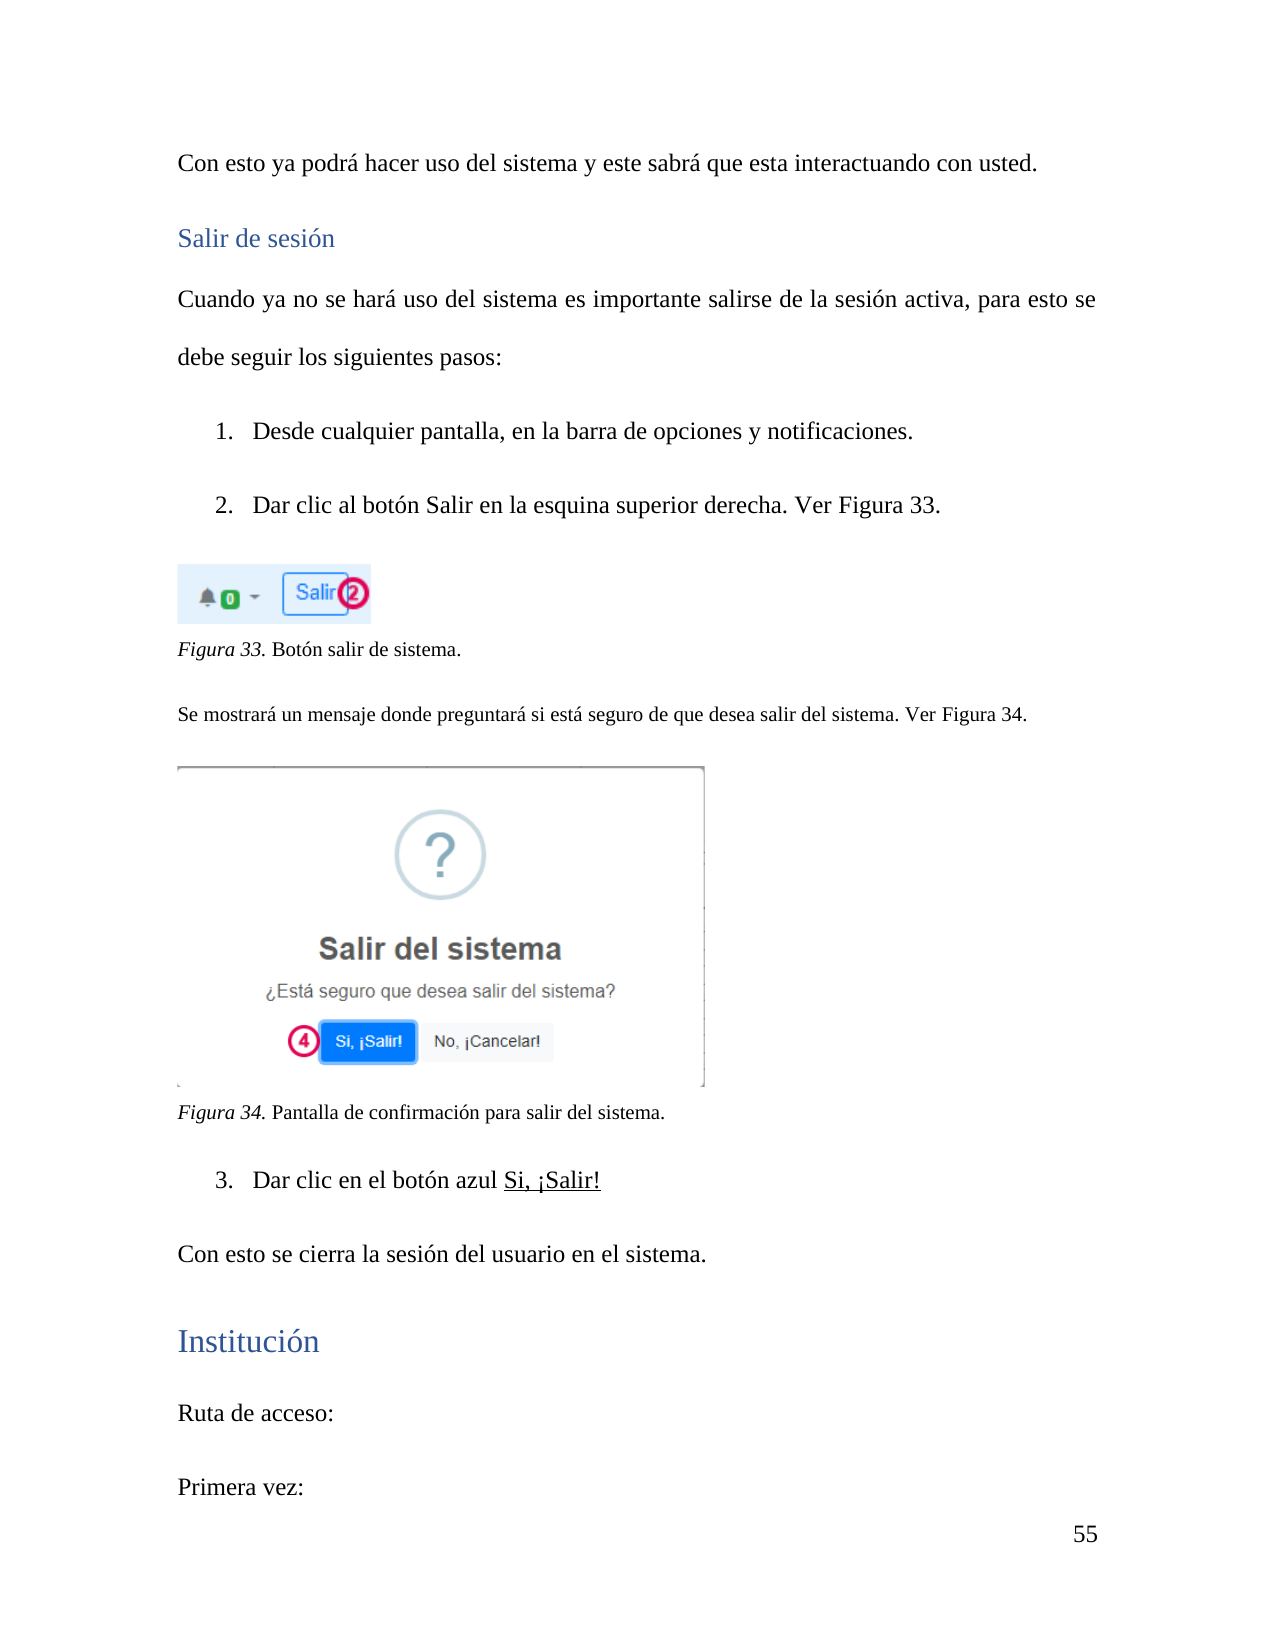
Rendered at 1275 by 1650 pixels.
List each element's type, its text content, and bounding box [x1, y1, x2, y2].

list Dar clic al botón Salir en la esquina superior derecha. Ver Figura 33. [215, 490, 1098, 519]
text Institución [177, 1322, 1098, 1360]
picture [177, 564, 371, 624]
text Cuando ya no se hará uso del sistema es importante salirse de la sesión activa, para esto se debe seguir los siguientes pasos: [177, 284, 1098, 370]
picture [177, 766, 705, 1087]
list Desde cualquier pantalla, en la barra de opciones y notificaciones. [215, 416, 1098, 444]
text Figura 34. Pantalla de confirmación para salir del sistema. [177, 1100, 1098, 1124]
text Salir de sesión [177, 222, 1098, 253]
text Se mostrará un mensaje donde preguntará si está seguro de que desea salir del sistema. Ver Figura 34. [177, 702, 1098, 726]
text Con esto ya podrá hacer uso del sistema y este sabrá que esta interactuando con usted. [177, 148, 1098, 176]
text Primera vez: [177, 1472, 1098, 1501]
text Ruta de acceso: [177, 1398, 1098, 1427]
list Dar clic en el botón azul Si, ¡Salir! [215, 1165, 1098, 1194]
text Con esto se cierra la sesión del usuario en el sistema. [177, 1239, 1098, 1268]
text Figura 33. Botón salir de sistema. [177, 637, 1098, 661]
